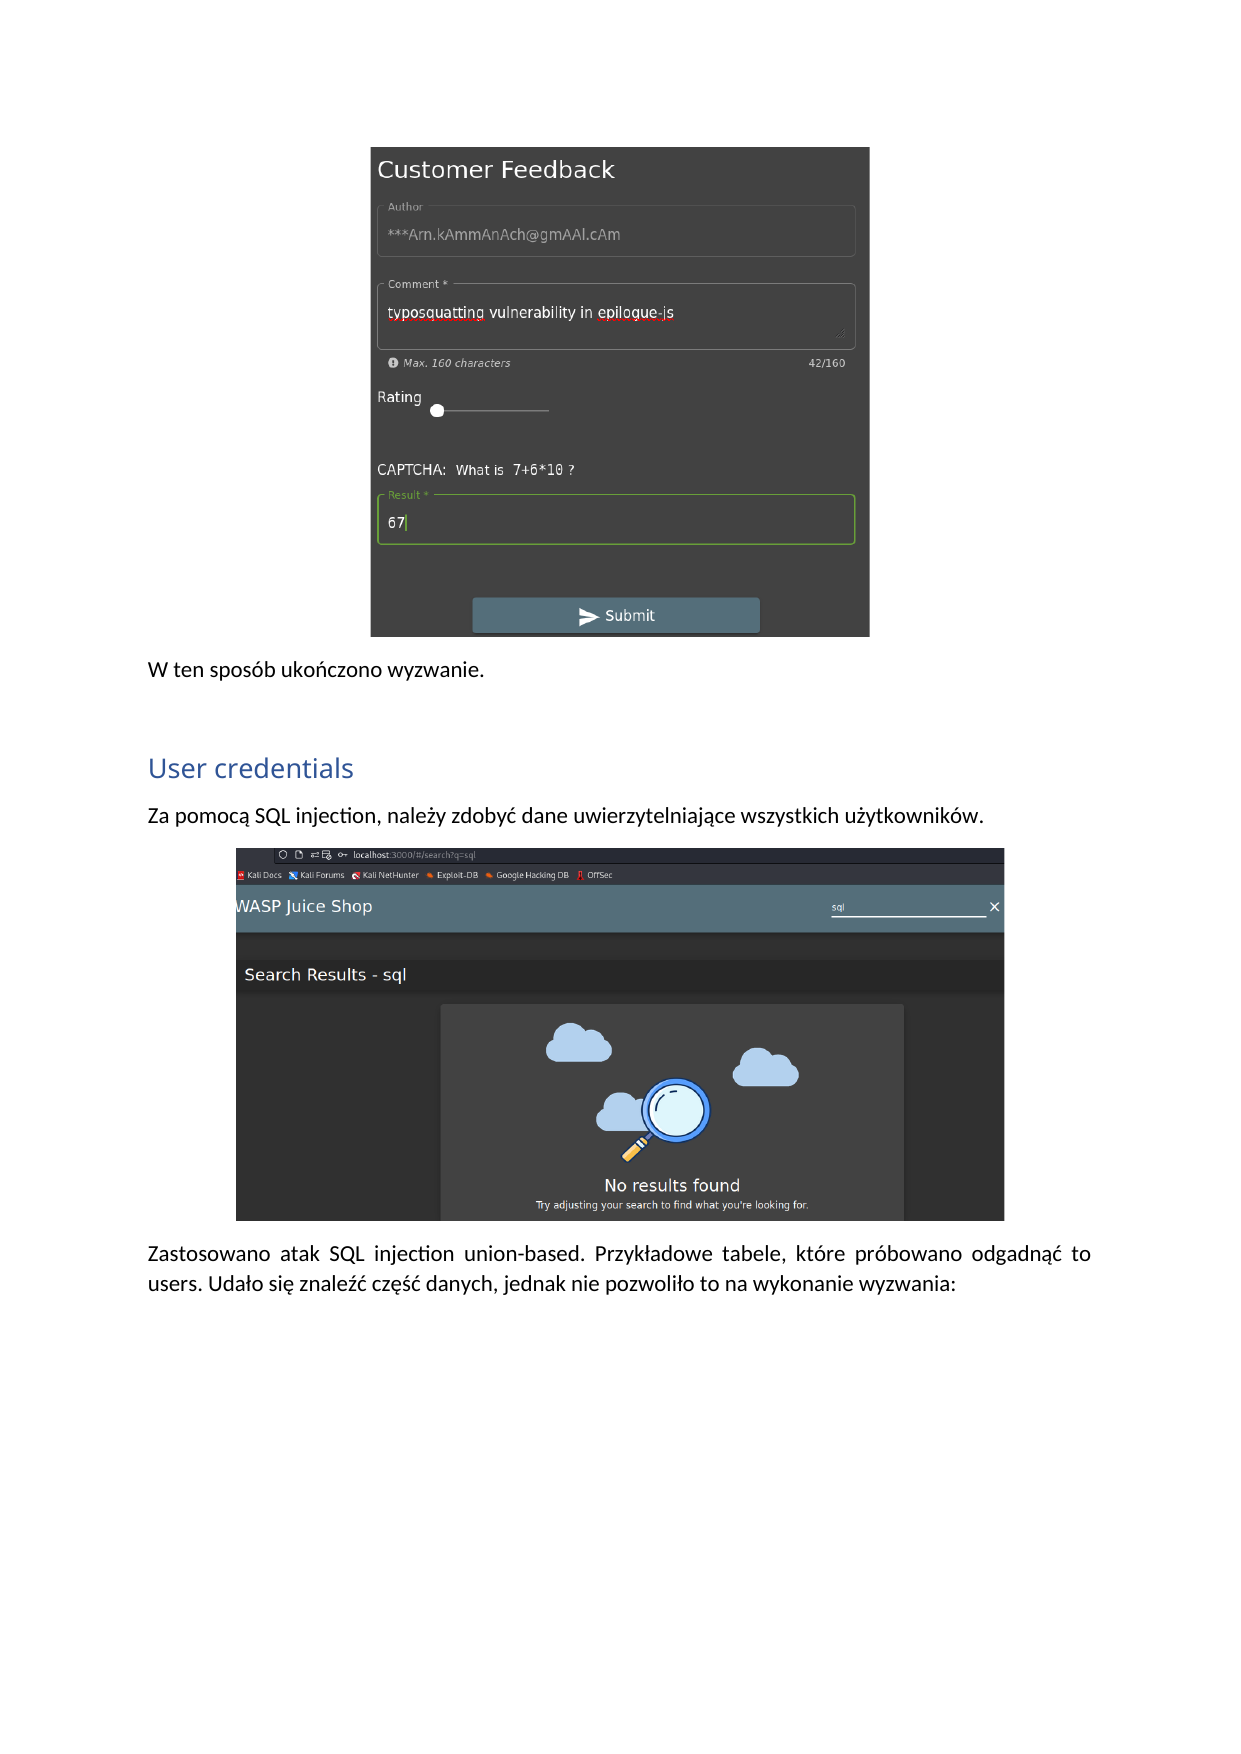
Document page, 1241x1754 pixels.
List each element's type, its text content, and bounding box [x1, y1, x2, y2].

text Za pomocą SQL injection, należy zdobyć dane uwierzytelniające wszystkich użytkowników. [148, 802, 1093, 830]
picture [236, 848, 1005, 1221]
picture [370, 147, 870, 637]
text Zastosowano atak SQL injection union-based. Przykładowe tabele, które próbowano odgadnąć to users. Udało się znaleźć część danych, jednak nie pozwoliło to na wykonanie wyzwania: [148, 1239, 1093, 1297]
text W ten sposób ukończono wyzwanie. [148, 656, 1093, 684]
subtitle User credentials [148, 749, 1093, 786]
